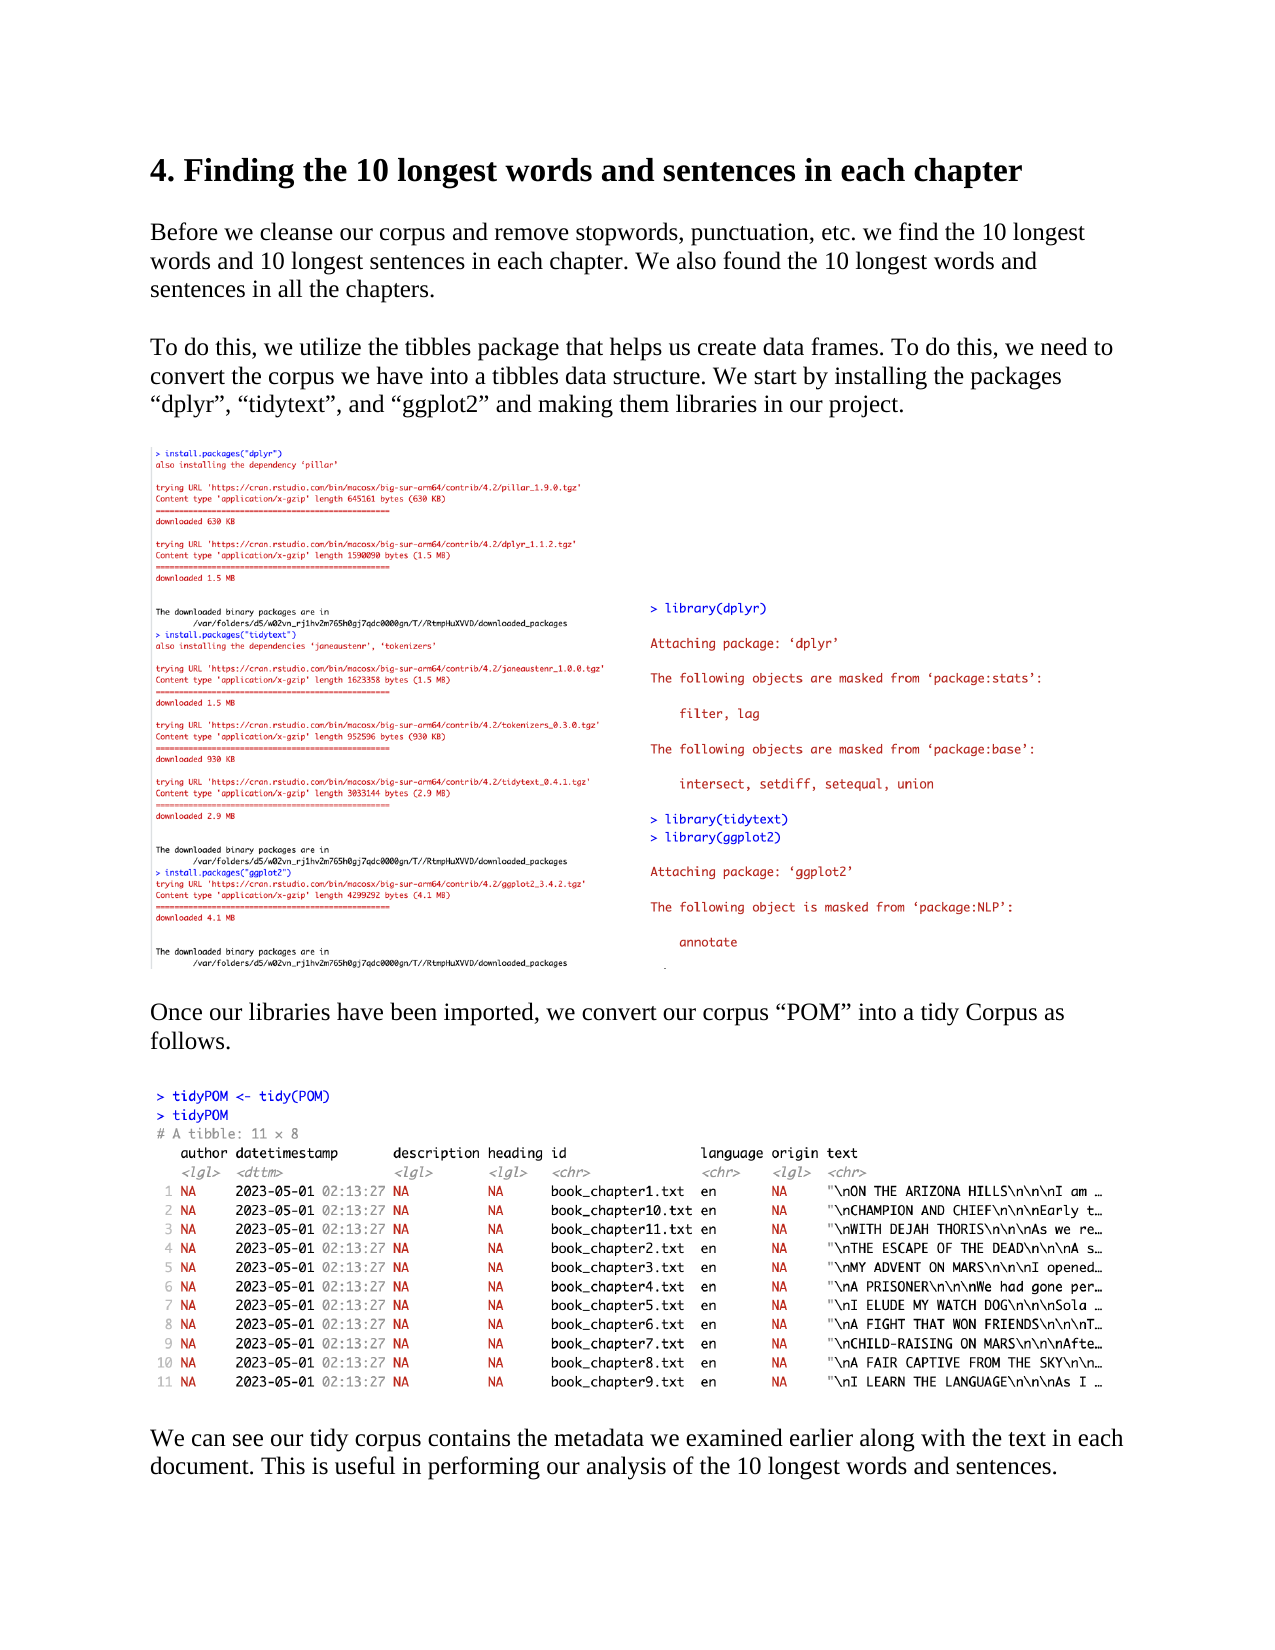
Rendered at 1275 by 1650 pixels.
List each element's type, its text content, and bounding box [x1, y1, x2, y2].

text 4. Finding the 10 longest words and sentences in each chapter [150, 150, 1125, 188]
text We can see our tidy corpus contains the metadata we examined earlier along with the text in each document. This is useful in performing our analysis of the 10 longest words and sentences. [150, 1423, 1125, 1480]
picture [150, 447, 1063, 969]
picture [150, 1083, 1125, 1394]
text Once our libraries have been imported, we convert our corpus “POM” into a tidy Corpus as follows. [150, 997, 1125, 1055]
text To do this, we utilize the tibbles package that helps us create data frames. To do this, we need to convert the corpus we have into a tibbles data structure. We start by installing the packages “dplyr”, “tidytext”, and “ggplot2” and making them libraries in our project. [150, 332, 1125, 418]
text Before we cleanse our corpus and remove stopwords, punctuation, etc. we find the 10 longest words and 10 longest sentences in each chapter. We also found the 10 longest words and sentences in all the chapters. [150, 217, 1125, 303]
